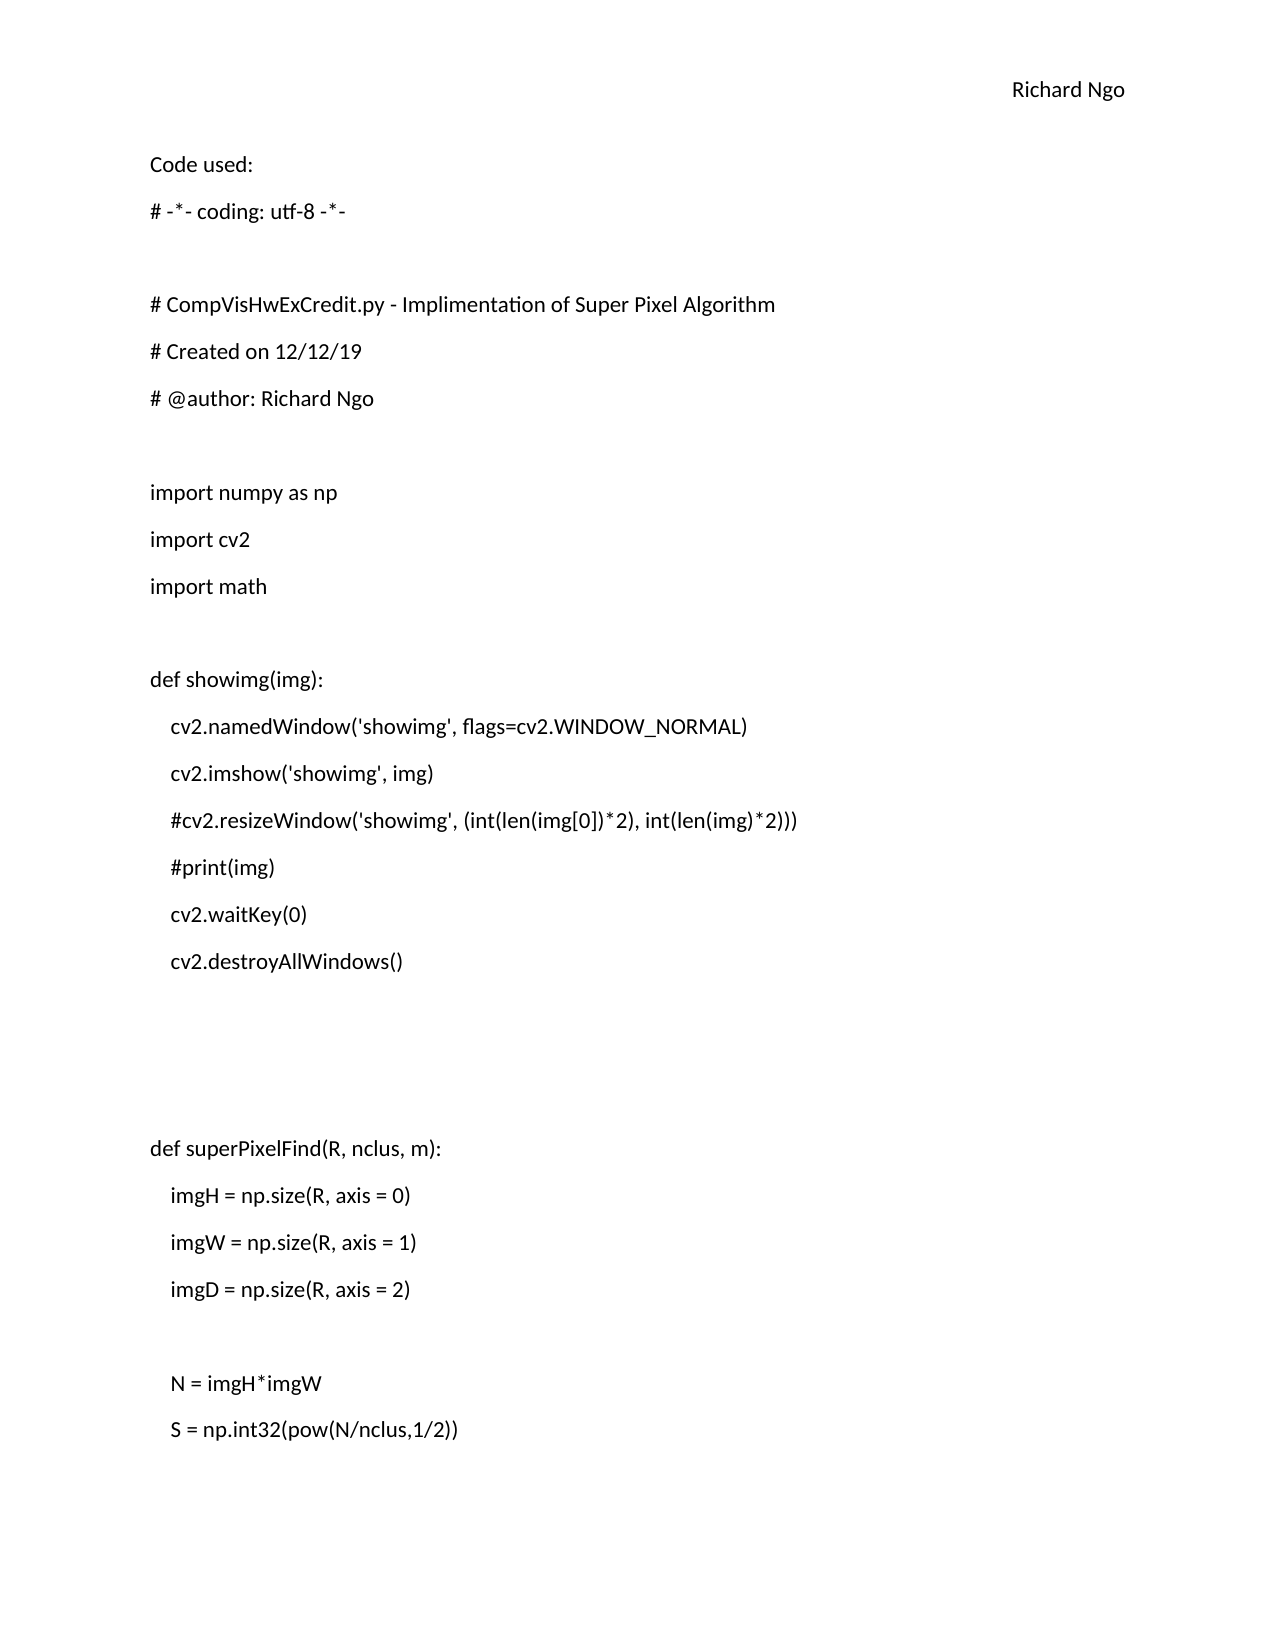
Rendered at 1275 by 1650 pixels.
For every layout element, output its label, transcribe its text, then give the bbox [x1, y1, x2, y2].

text import math [150, 572, 1125, 600]
text #print(img) [150, 853, 1125, 881]
text import numpy as np [150, 478, 1125, 506]
text import cv2 [150, 525, 1125, 553]
text def superPixelFind(R, nclus, m): [150, 1134, 1125, 1162]
text # @author: Richard Ngo [150, 384, 1125, 412]
text N = imgH*imgW [150, 1369, 1125, 1397]
text # CompVisHwExCredit.py - Implimentation of Super Pixel Algorithm [150, 291, 1125, 319]
text imgD = np.size(R, axis = 2) [150, 1275, 1125, 1303]
text cv2.destroyAllWindows() [150, 947, 1125, 975]
text imgW = np.size(R, axis = 1) [150, 1228, 1125, 1256]
text cv2.imshow('showimg', img) [150, 759, 1125, 787]
text # Created on 12/12/19 [150, 337, 1125, 366]
text #cv2.resizeWindow('showimg', (int(len(img[0])*2), int(len(img)*2))) [150, 806, 1125, 834]
text Code used: [150, 150, 1125, 178]
text S = np.int32(pow(N/nclus,1/2)) [150, 1416, 1125, 1444]
text cv2.waitKey(0) [150, 900, 1125, 928]
text cv2.namedWindow('showimg', flags=cv2.WINDOW_NORMAL) [150, 712, 1125, 741]
text imgH = np.size(R, axis = 0) [150, 1181, 1125, 1209]
text def showimg(img): [150, 666, 1125, 694]
text # -*- coding: utf-8 -*- [150, 197, 1125, 225]
